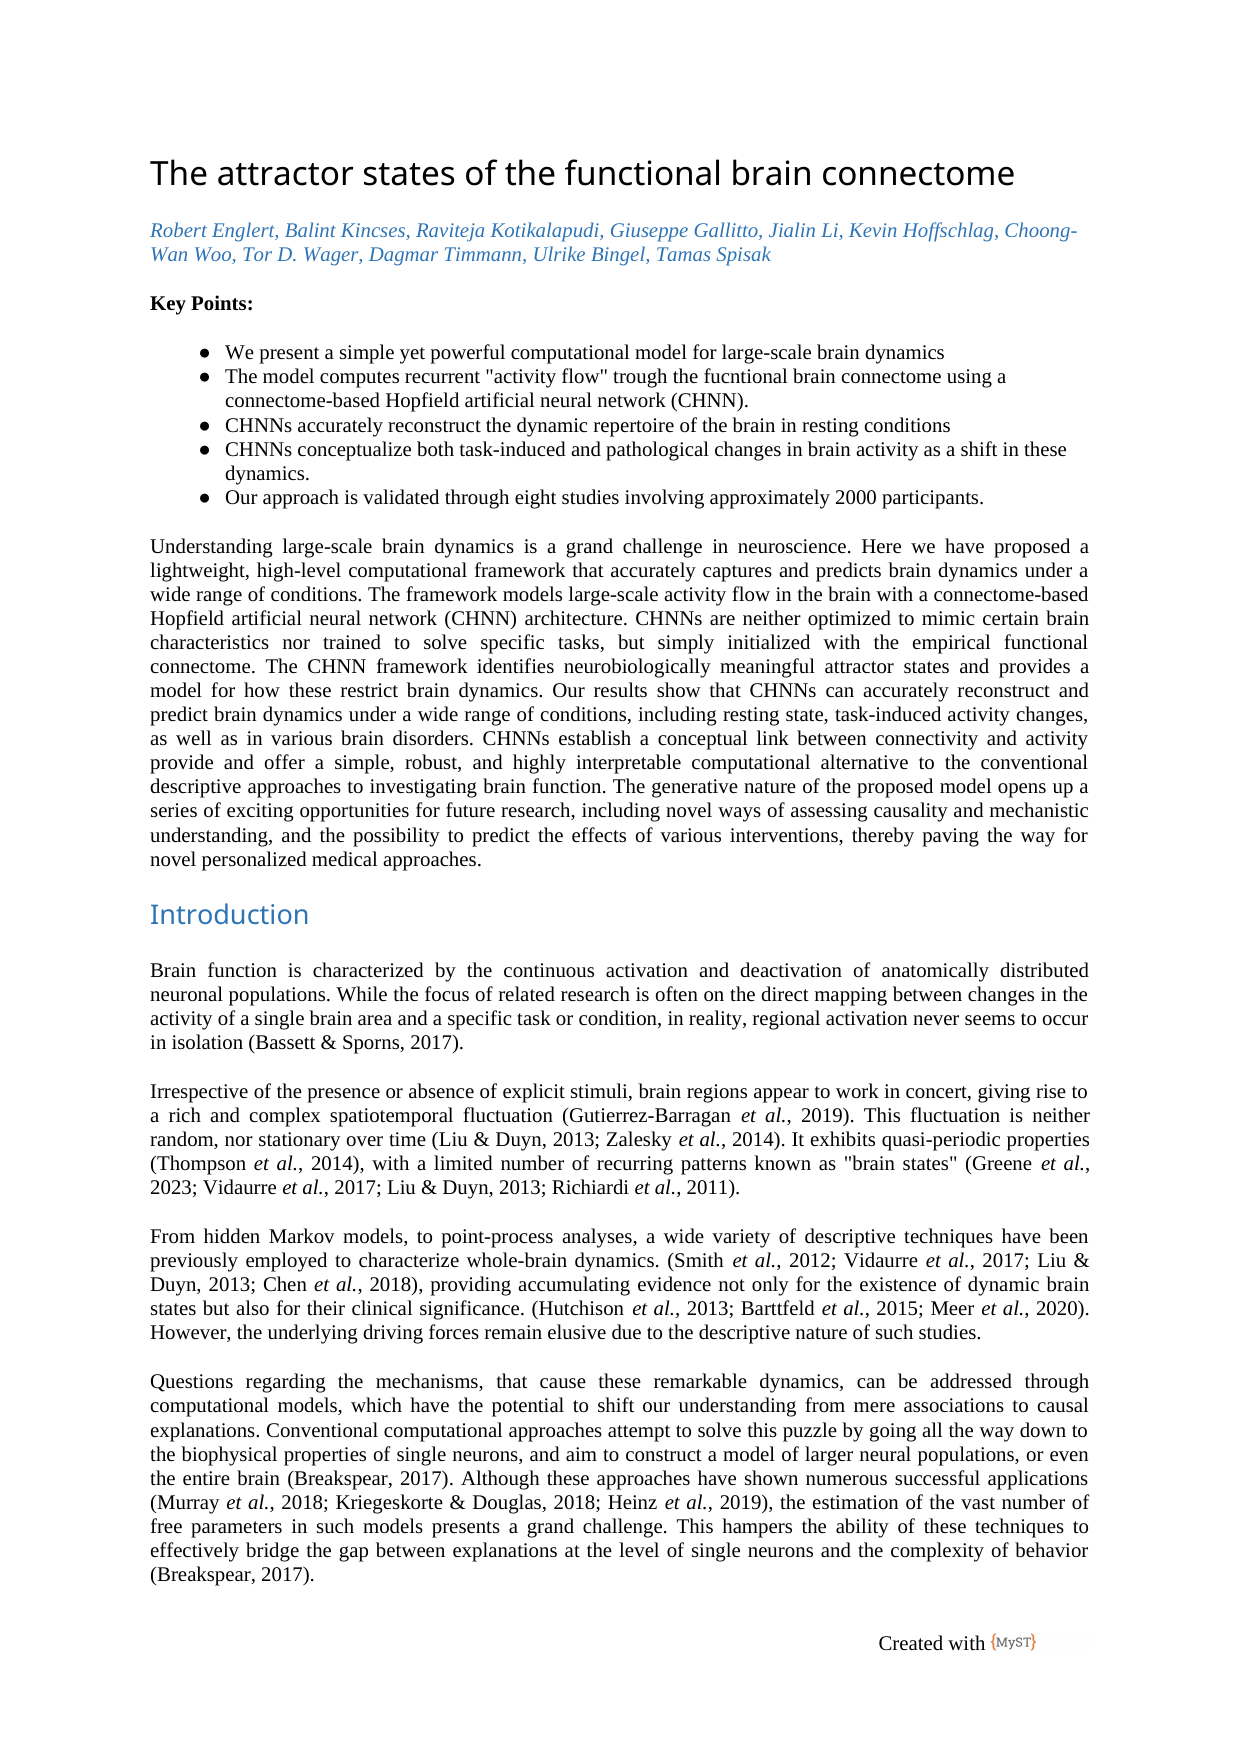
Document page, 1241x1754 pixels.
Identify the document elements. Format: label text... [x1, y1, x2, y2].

text Understanding large-scale brain dynamics is a grand challenge in neuroscience. Here we have proposed a lightweight, high-level computational framework that accurately captures and predicts brain dynamics under a wide range of conditions. The framework models large-scale activity flow in the brain with a connectome-based Hopfield artificial neural network (CHNN) architecture. CHNNs are neither optimized to mimic certain brain characteristics nor trained to solve specific tasks, but simply initialized with the empirical functional connectome. The CHNN framework identifies neurobiologically meaningful attractor states and provides a model for how these restrict brain dynamics. Our results show that CHNNs can accurately reconstruct and predict brain dynamics under a wide range of conditions, including resting state, task-induced activity changes, as well as in various brain disorders. CHNNs establish a conceptual link between connectivity and activity provide and offer a simple, robust, and highly interpretable computational alternative to the conventional descriptive approaches to investigating brain function. The generative nature of the proposed model opens up a series of exciting opportunities for future research, including novel ways of assessing causality and mechanistic understanding, and the possibility to predict the effects of various interventions, thereby paving the way for novel personalized medical approaches. [150, 534, 1090, 871]
picture [990, 1633, 1091, 1651]
list CHNNs conceptualize both task-induced and pathological changes in brain activity as a shift in these dynamics. [198, 437, 1090, 485]
subtitle Robert Englert, Balint Kincses, Raviteja Kotikalapudi, Giuseppe Gallitto, Jialin Li, Kevin Hoffschlag, Choong-Wan Woo, Tor D. Wager, Dagmar Timmann, Ulrike Bingel, Tamas Spisak [150, 218, 1090, 266]
list Our approach is validated through eight studies involving approximately 2000 participants. [198, 485, 1090, 509]
list CHNNs accurately reconstruct the dynamic repertoire of the brain in resting conditions [198, 412, 1090, 437]
subtitle Introduction [150, 896, 1090, 932]
list The model computes recurrent "activity flow" trough the fucntional brain connectome using a connectome-based Hopfield artificial neural network (CHNN). [198, 364, 1090, 412]
text Irrespective of the presence or absence of explicit stimuli, brain regions appear to work in concert, giving rise to a rich and complex spatiotemporal fluctuation (Gutierrez-Barragan et al., 2019). This fluctuation is neither random, nor stationary over time (Liu & Duyn, 2013; Zalesky et al., 2014). It exhibits quasi-periodic properties (Thompson et al., 2014), with a limited number of recurring patterns known as "brain states" (Greene et al., 2023; Vidaurre et al., 2017; Liu & Duyn, 2013; Richiardi et al., 2011). [150, 1079, 1090, 1199]
list We present a simple yet powerful computational model for large-scale brain dynamics [198, 340, 1090, 364]
text Brain function is characterized by the continuous activation and deactivation of anatomically distributed neuronal populations. While the focus of related research is often on the direct mapping between changes in the activity of a single brain area and a specific task or condition, in reality, regional activation never seems to occur in isolation (Bassett & Sporns, 2017). [150, 957, 1090, 1054]
text From hidden Markov models, to point-process analyses, a wide variety of descriptive techniques have been previously employed to characterize whole-brain dynamics. (Smith et al., 2012; Vidaurre et al., 2017; Liu & Duyn, 2013; Chen et al., 2018), providing accumulating evidence not only for the existence of dynamic brain states but also for their clinical significance. (Hutchison et al., 2013; Barttfeld et al., 2015; Meer et al., 2020). However, the underlying driving forces remain elusive due to the descriptive nature of such studies. [150, 1224, 1090, 1344]
subtitle The attractor states of the functional brain connectome [150, 150, 1090, 195]
text Questions regarding the mechanisms, that cause these remarkable dynamics, can be addressed through computational models, which have the potential to shift our understanding from mere associations to causal explanations. Conventional computational approaches attempt to solve this puzzle by going all the way down to the biophysical properties of single neurons, and aim to construct a model of larger neural populations, or even the entire brain (Breakspear, 2017). Although these approaches have shown numerous successful applications (Murray et al., 2018; Kriegeskorte & Douglas, 2018; Heinz et al., 2019), the estimation of the vast number of free parameters in such models presents a grand challenge. This hampers the ability of these techniques to effectively bridge the gap between explanations at the level of single neurons and the complexity of behavior (Breakspear, 2017). [150, 1369, 1090, 1586]
text Key Points: [150, 291, 1090, 315]
